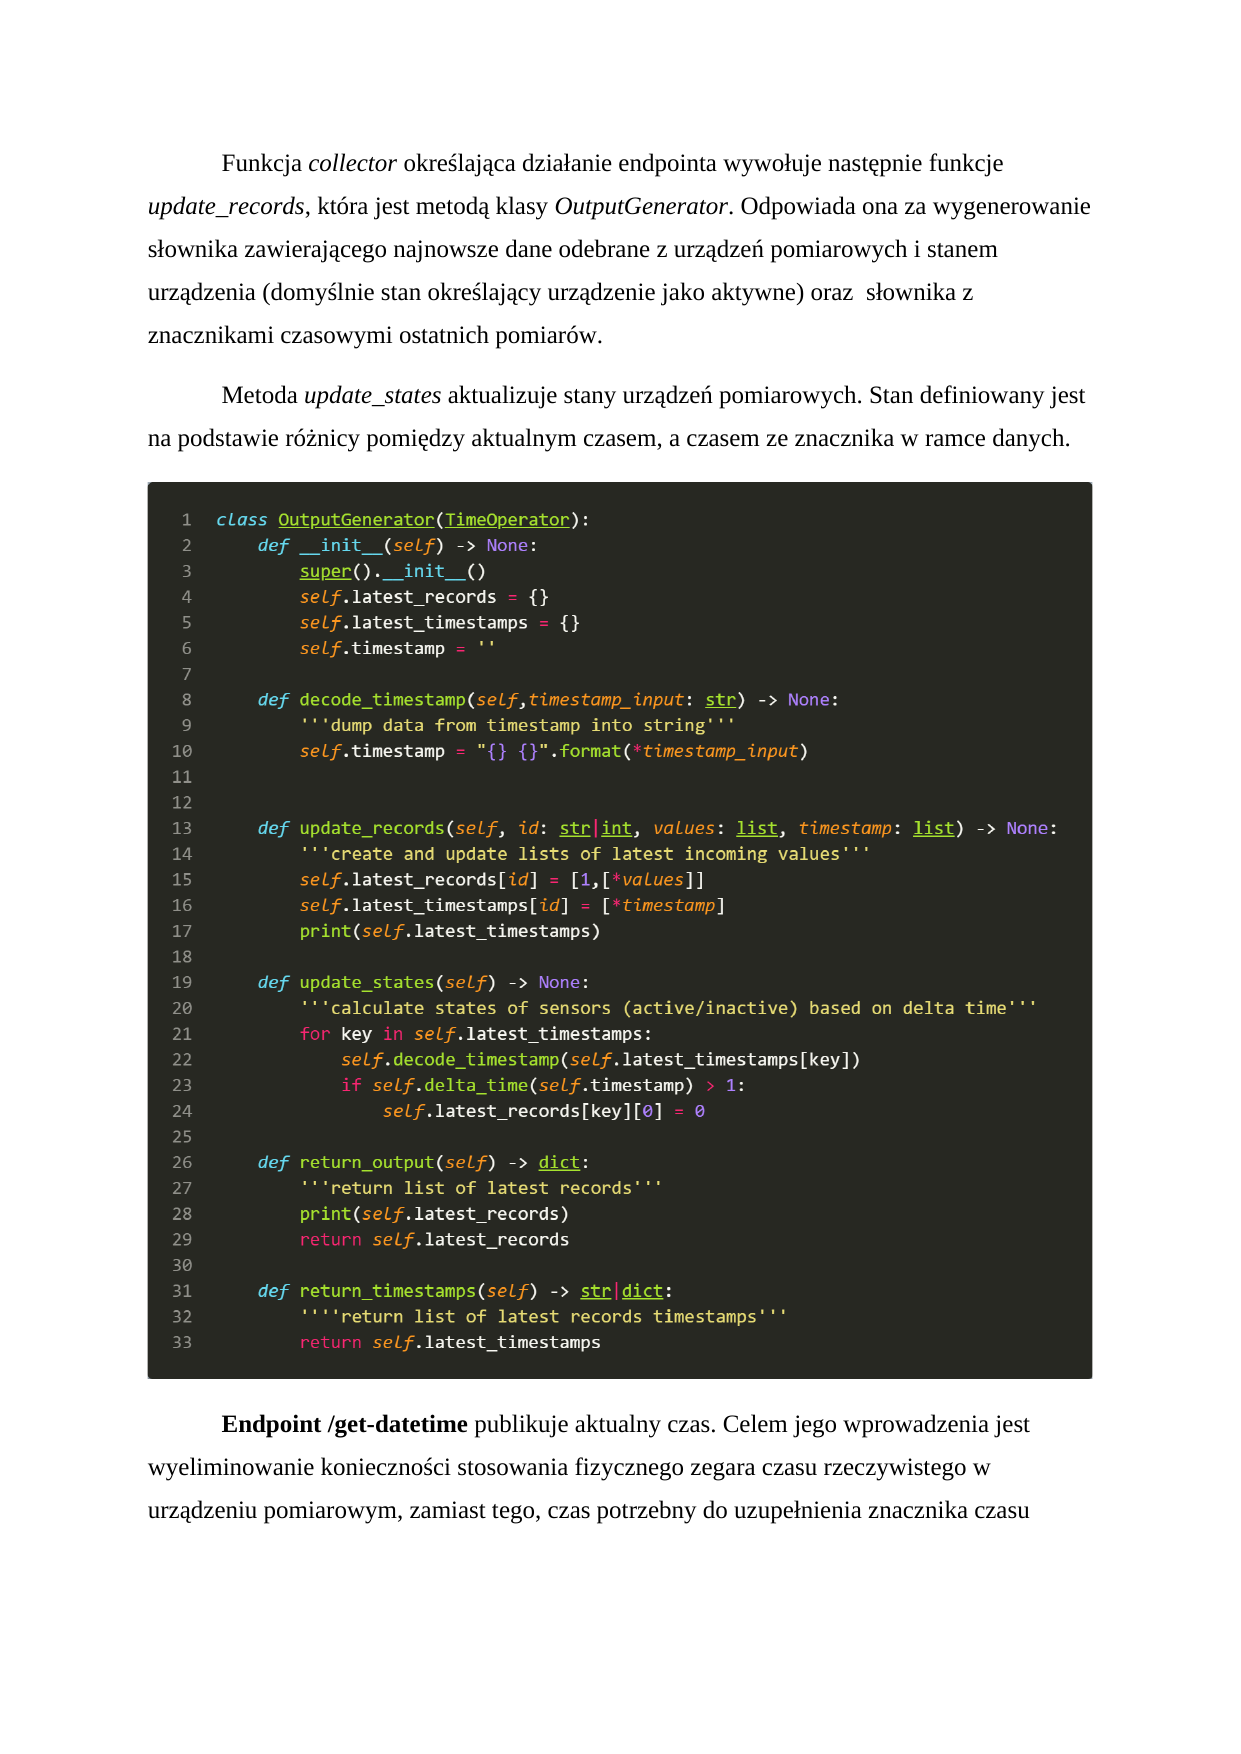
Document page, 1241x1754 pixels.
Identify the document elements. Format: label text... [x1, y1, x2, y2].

picture [147, 482, 1093, 1379]
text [148, 1409, 1093, 1524]
text Funkcja collector określająca działanie endpointa wywołuje następnie funkcje update_records, która jest metodą klasy OutputGenerator. Odpowiada ona za wygenerowanie słownika zawierającego najnowsze dane odebrane z urządzeń pomiarowych i stanem urządzenia (domyślnie stan określający urządzenie jako aktywne) oraz słownika z znacznikami czasowymi ostatnich pomiarów. [148, 148, 1093, 349]
text Metoda update_states aktualizuje stany urządzeń pomiarowych. Stan definiowany jest na podstawie różnicy pomiędzy aktualnym czasem, a czasem ze znacznika w ramce danych. [148, 380, 1093, 452]
